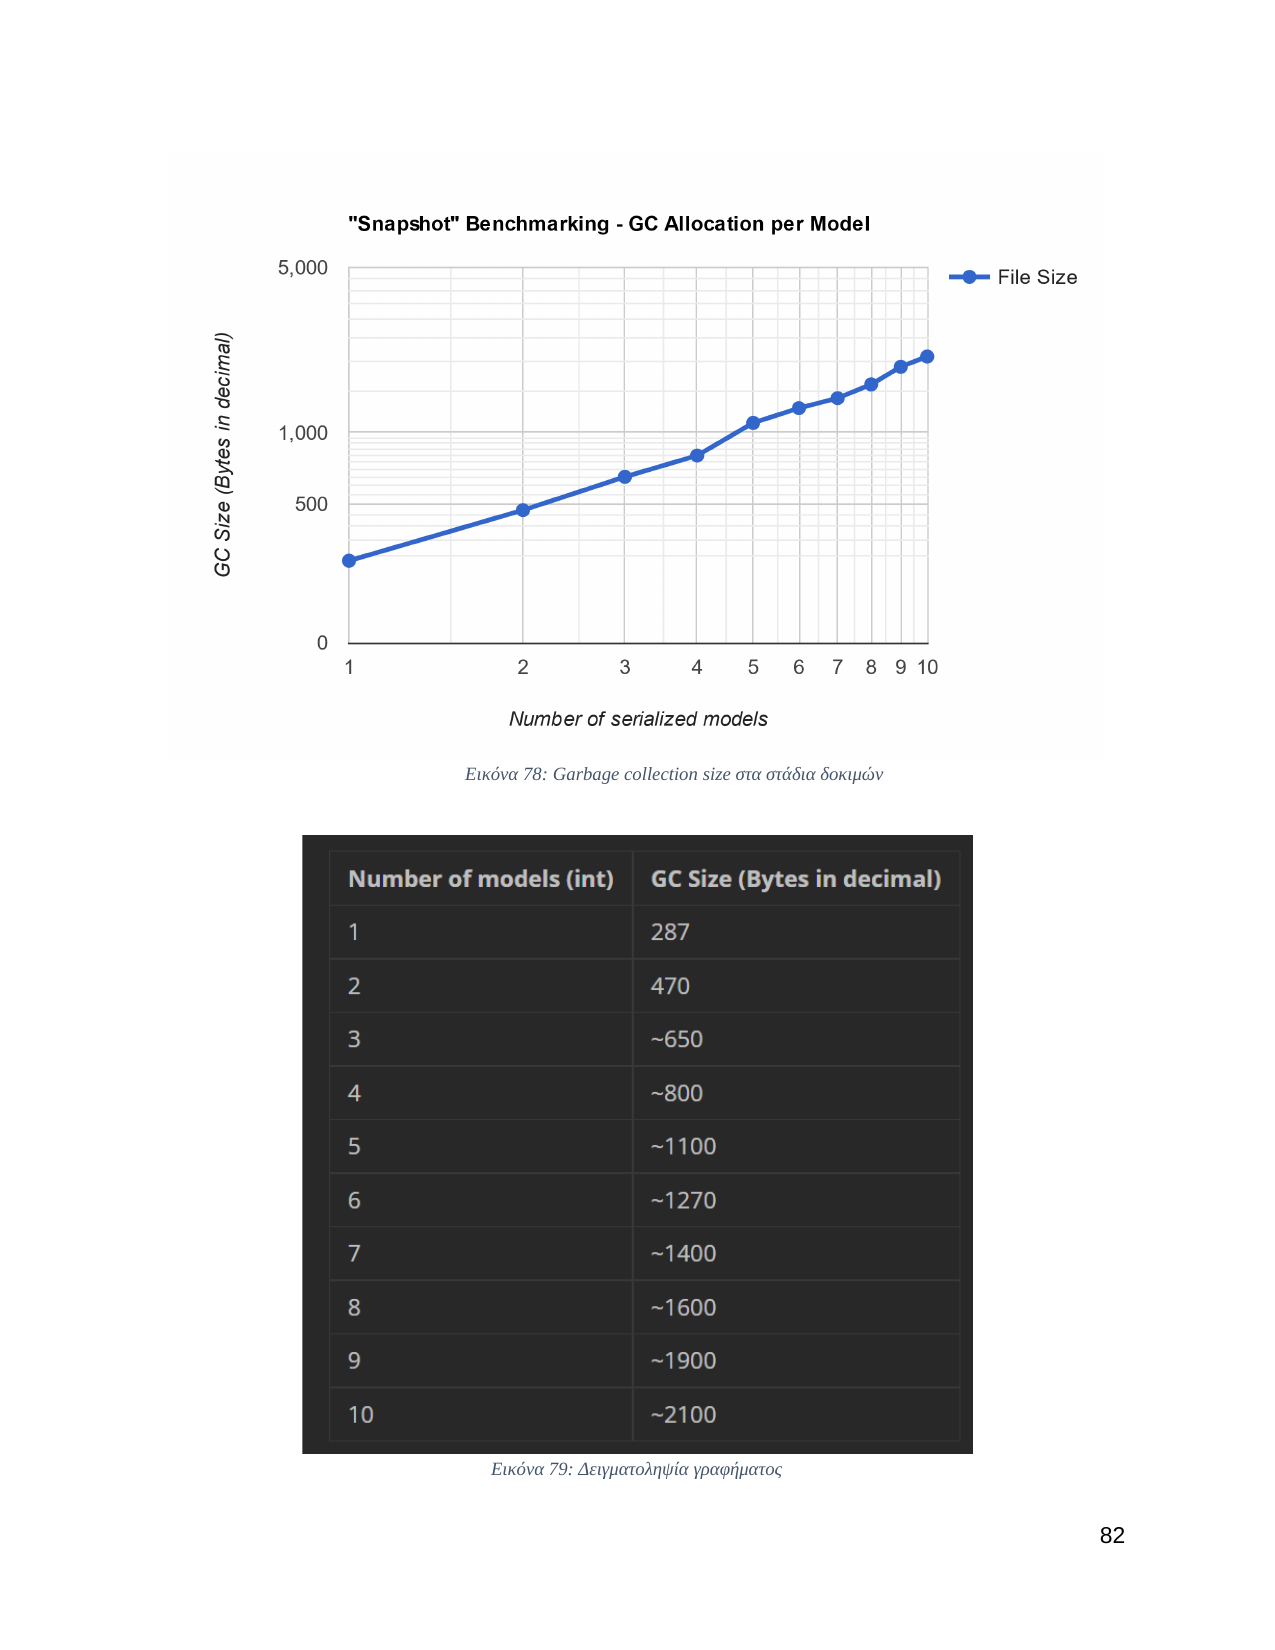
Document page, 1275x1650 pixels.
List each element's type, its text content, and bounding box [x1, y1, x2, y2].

text Εικόνα 78: Garbage collection size στα στάδια δοκιμών [150, 763, 1125, 785]
picture [302, 835, 973, 1454]
text Εικόνα 79: Δειγματοληψία γραφήματος [150, 1458, 1125, 1479]
picture [168, 150, 1107, 760]
